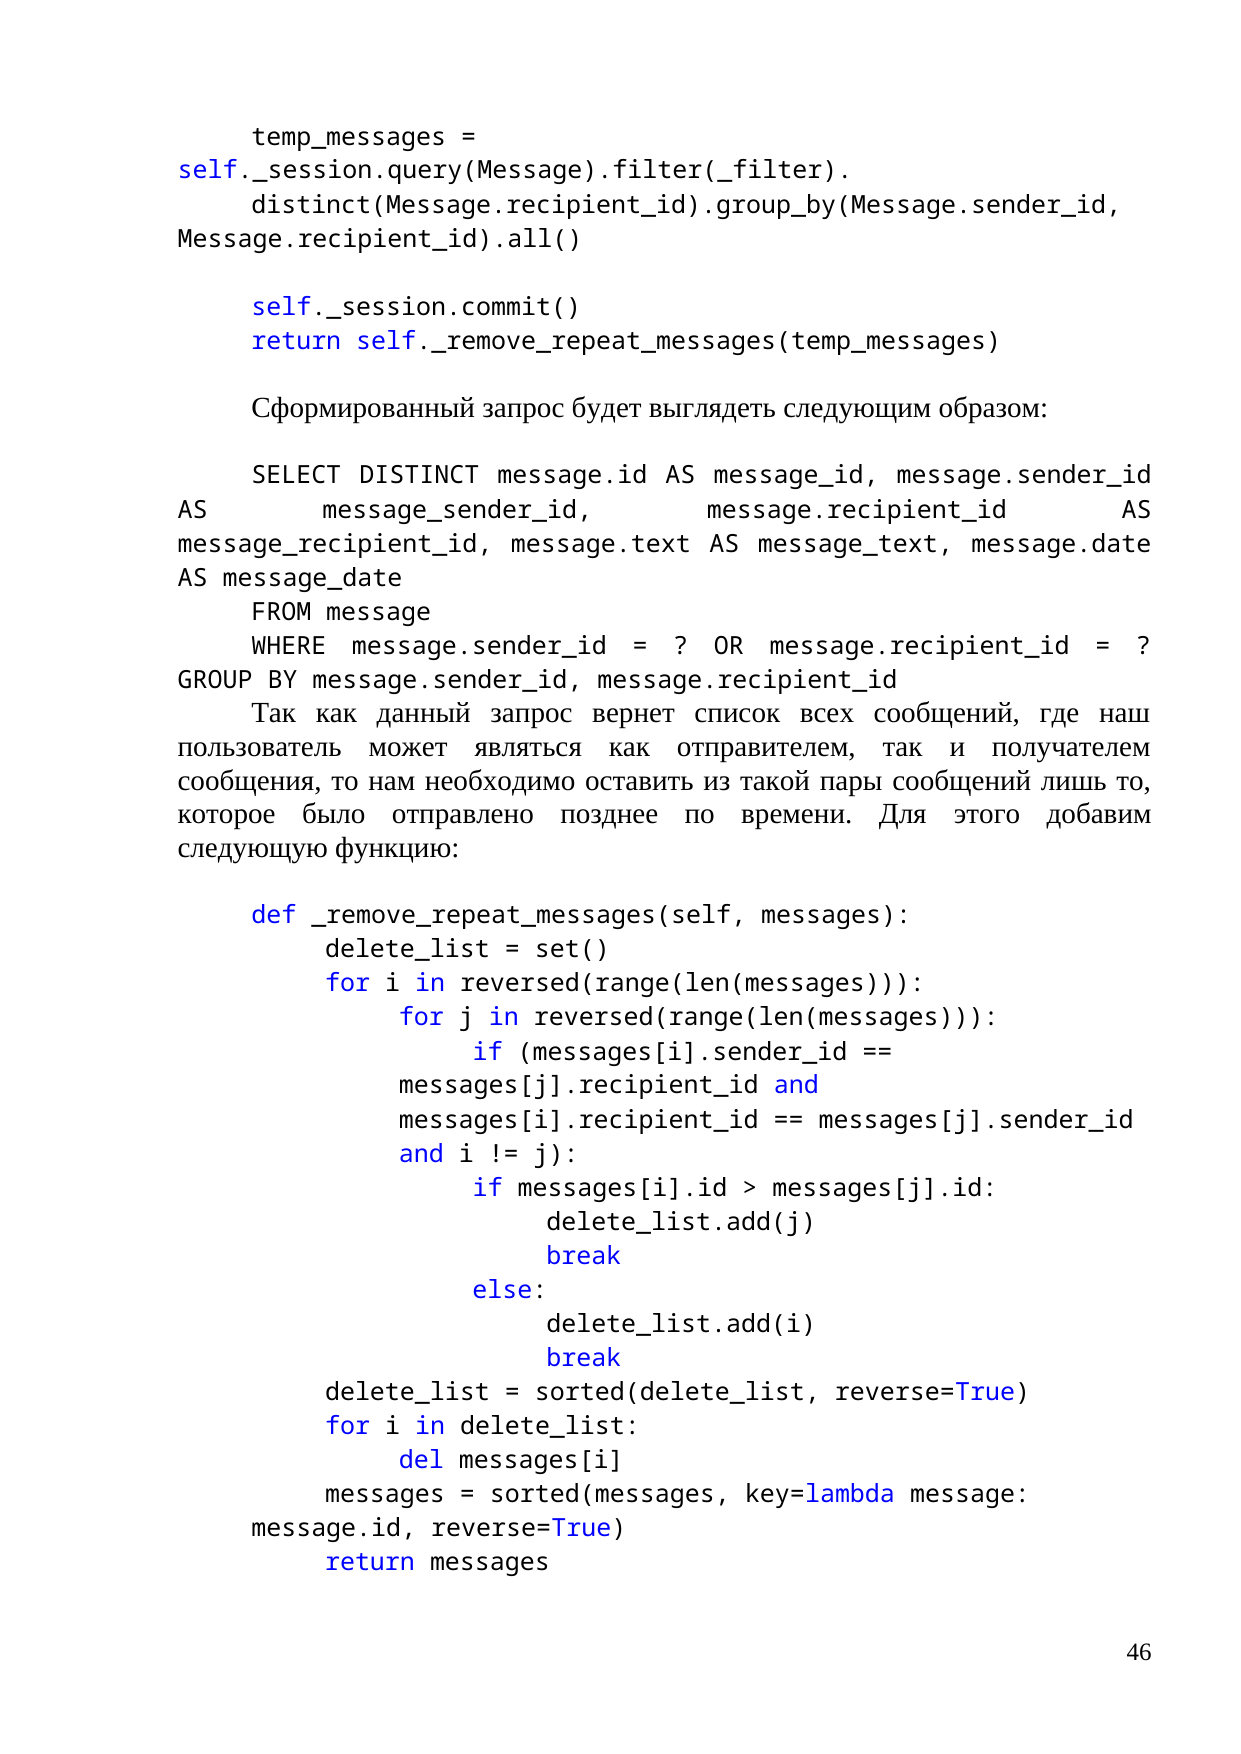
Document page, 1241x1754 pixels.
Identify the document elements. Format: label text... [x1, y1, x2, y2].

text break [472, 1237, 1152, 1272]
text for i in delete_list: [251, 1408, 1152, 1442]
text return self._remove_repeat_messages(temp_messages) [177, 322, 1152, 357]
text for j in reversed(range(len(messages))): [324, 999, 1152, 1033]
text WHERE message.sender_id = ? OR message.recipient_id = ? GROUP BY message.sender_id, message.recipient_id [177, 627, 1152, 696]
text distinct(Message.recipient_id).group_by(Message.sender_id, Message.recipient_id).all() [177, 186, 1152, 254]
text for i in reversed(range(len(messages))): [251, 965, 1152, 999]
text if messages[i].id > messages[j].id: [398, 1169, 1152, 1203]
text delete_list.add(j) [472, 1203, 1152, 1237]
text Сформированный запрос будет выглядеть следующим образом: [177, 390, 1152, 424]
text break [472, 1340, 1152, 1374]
text SELECT DISTINCT message.id AS message_id, message.sender_id AS message_sender_id, message.recipient_id AS message_recipient_id, message.text AS message_text, message.date AS message_date [177, 457, 1152, 593]
text def _remove_repeat_messages(self, messages): [177, 897, 1152, 931]
text self._session.commit() [177, 288, 1152, 322]
text FROM message [177, 593, 1152, 627]
text messages = sorted(messages, key=lambda message: message.id, reverse=True) [251, 1476, 1152, 1544]
text Так как данный запрос вернет список всех сообщений, где наш пользователь может являться как отправителем, так и получателем сообщения, то нам необходимо оставить из такой пары сообщений лишь то, которое было отправлено позднее по времени. Для этого добавим следующую функцию: [177, 696, 1152, 863]
text delete_list = sorted(delete_list, reverse=True) [251, 1374, 1152, 1408]
text else: [398, 1272, 1152, 1306]
text temp_messages = self._session.query(Message).filter(_filter). [177, 118, 1152, 186]
text return messages [251, 1544, 1152, 1578]
text delete_list.add(i) [472, 1306, 1152, 1340]
text if (messages[i].sender_id == messages[j].recipient_id and messages[i].recipient_id == messages[j].sender_id and i != j): [398, 1033, 1152, 1169]
text del messages[i] [324, 1442, 1152, 1476]
text delete_list = set() [251, 931, 1152, 965]
